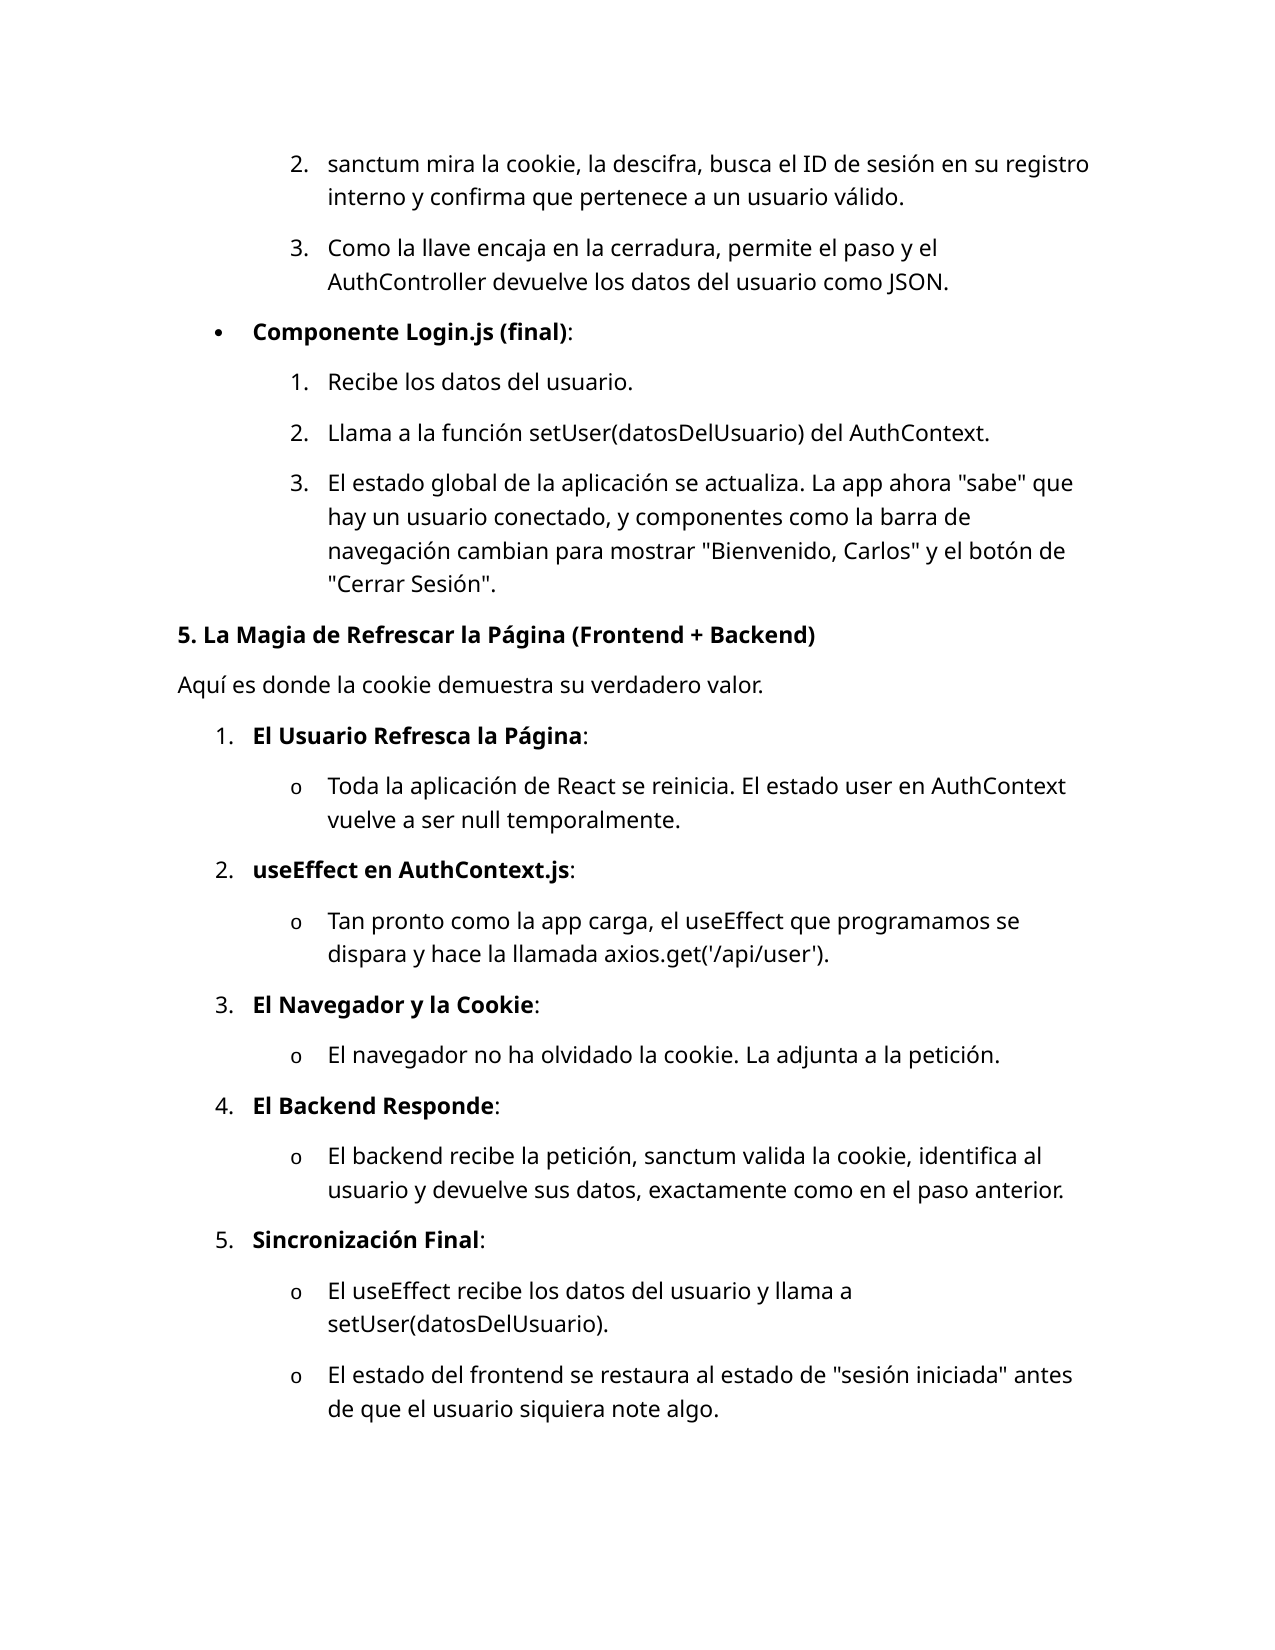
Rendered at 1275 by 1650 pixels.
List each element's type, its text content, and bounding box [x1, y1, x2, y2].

list Recibe los datos del usuario. [290, 366, 1098, 398]
list El Backend Responde: [215, 1090, 1098, 1121]
list Toda la aplicación de React se reinicia. El estado user en AuthContext vuelve a ser null temporalmente. [290, 770, 1098, 835]
list El useEffect recibe los datos del usuario y llama a setUser(datosDelUsuario). [290, 1275, 1098, 1340]
list Tan pronto como la app carga, el useEffect que programamos se dispara y hace la llamada axios.get('/api/user'). [290, 905, 1098, 970]
list sanctum mira la cookie, la descifra, busca el ID de sesión en su registro interno y confirma que pertenece a un usuario válido. [290, 148, 1098, 213]
list El Usuario Refresca la Página: [215, 720, 1098, 751]
text Aquí es donde la cookie demuestra su verdadero valor. [177, 669, 1098, 701]
list Sincronización Final: [215, 1224, 1098, 1256]
list El Navegador y la Cookie: [215, 989, 1098, 1020]
list Componente Login.js (final): [215, 316, 1098, 347]
list Como la llave encaja en la cerradura, permite el paso y el AuthController devuelve los datos del usuario como JSON. [290, 232, 1098, 297]
list Llama a la función setUser(datosDelUsuario) del AuthContext. [290, 417, 1098, 448]
list useEffect en AuthContext.js: [215, 854, 1098, 886]
list El estado del frontend se restaura al estado de "sesión iniciada" antes de que el usuario siquiera note algo. [290, 1359, 1098, 1424]
list El navegador no ha olvidado la cookie. La adjunta a la petición. [290, 1039, 1098, 1071]
list El estado global de la aplicación se actualiza. La app ahora "sabe" que hay un usuario conectado, y componentes como la barra de navegación cambian para mostrar "Bienvenido, Carlos" y el botón de "Cerrar Sesión". [290, 467, 1098, 600]
list El backend recibe la petición, sanctum valida la cookie, identifica al usuario y devuelve sus datos, exactamente como en el paso anterior. [290, 1140, 1098, 1205]
text 5. La Magia de Refrescar la Página (Frontend + Backend) [177, 619, 1098, 650]
